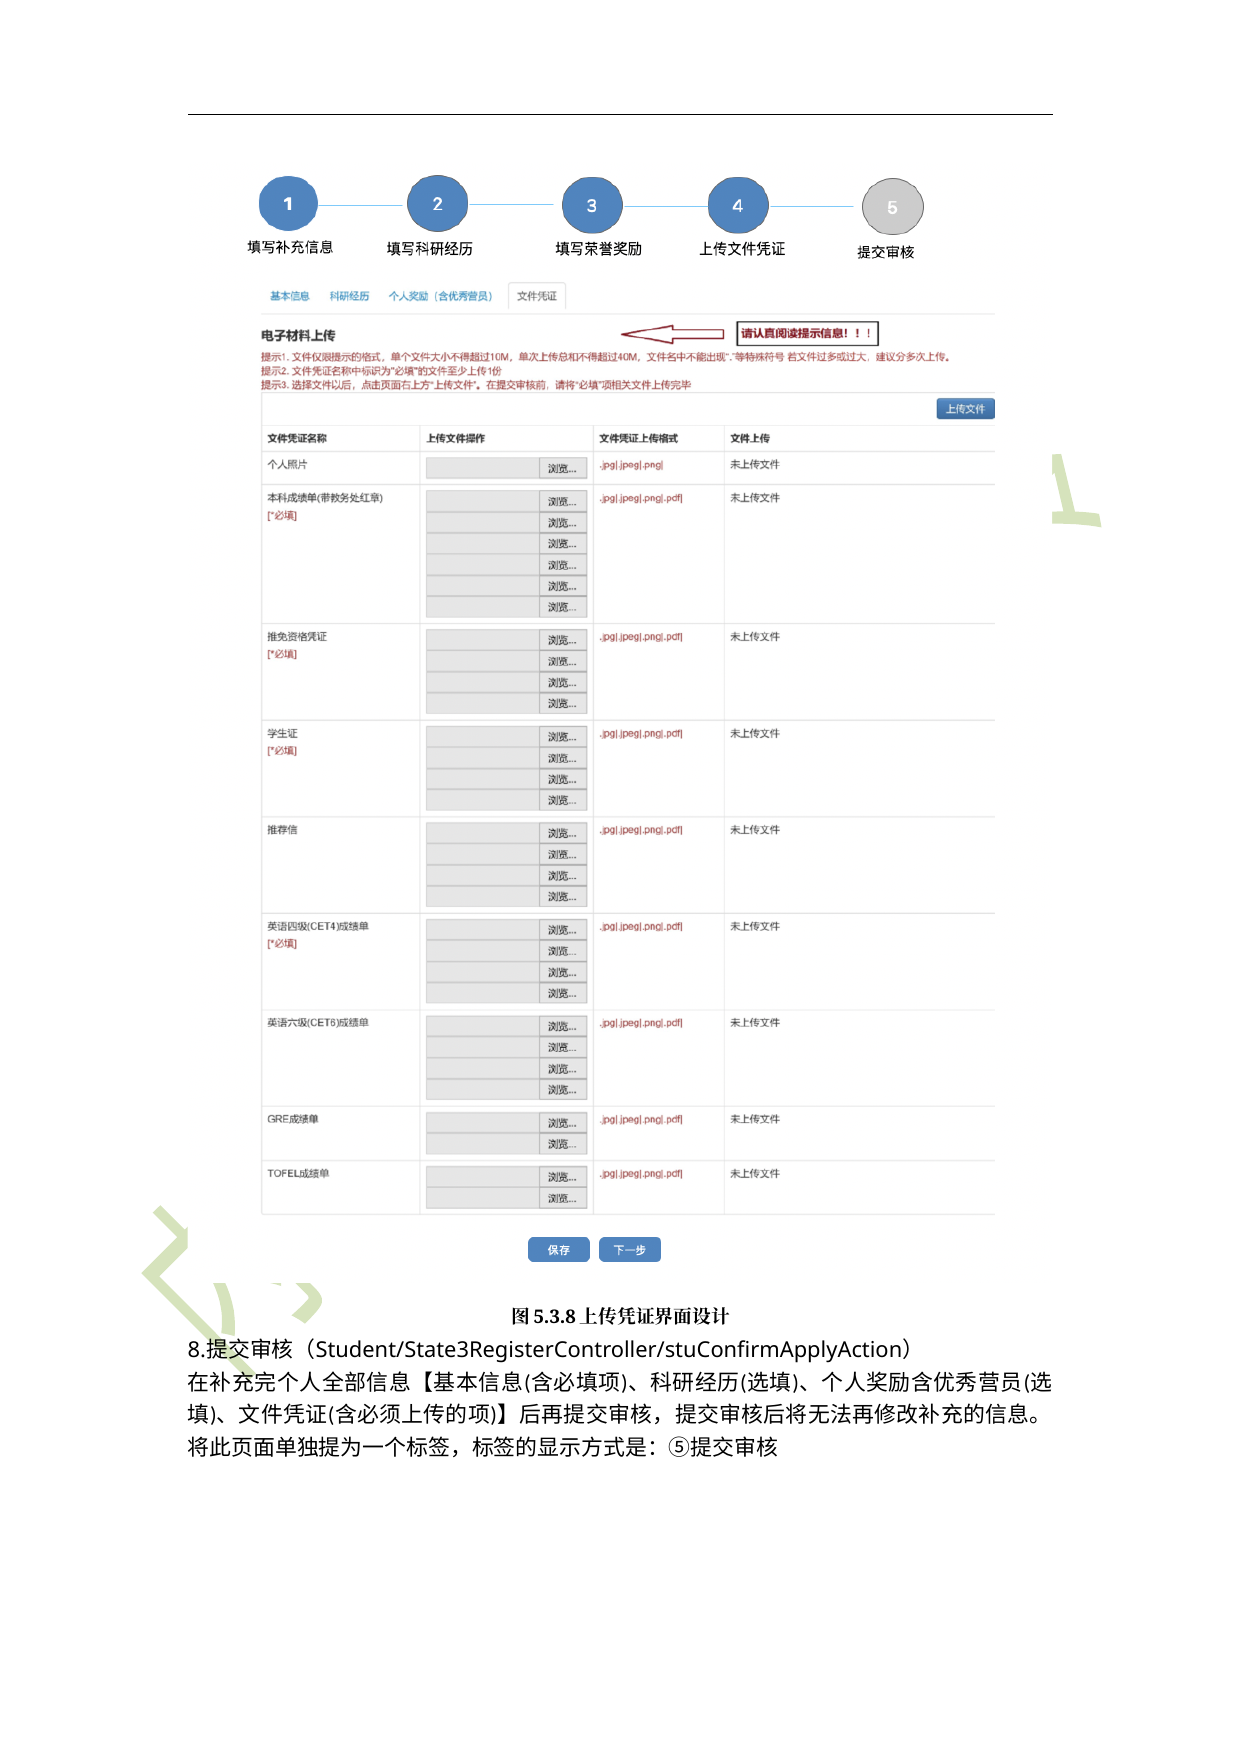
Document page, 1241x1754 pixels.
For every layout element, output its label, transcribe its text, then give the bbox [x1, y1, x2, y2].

text 在补充完个人全部信息【基本信息(含必填项)、科研经历(选填)、个人奖励含优秀营员(选填)、文件凭证(含必须上传的项)】后再提交审核，提交审核后将无法再修改补充的信息。将此页面单独提为一个标签，标签的显示方式是：⑤提交审核 [187, 1364, 1053, 1462]
text 8.提交审核（Student/State3RegisterController/stuConfirmApplyAction） [187, 1332, 1053, 1364]
picture [187, 162, 1053, 1283]
text 图5.3.8上传凭证界面设计 [187, 1299, 1053, 1332]
